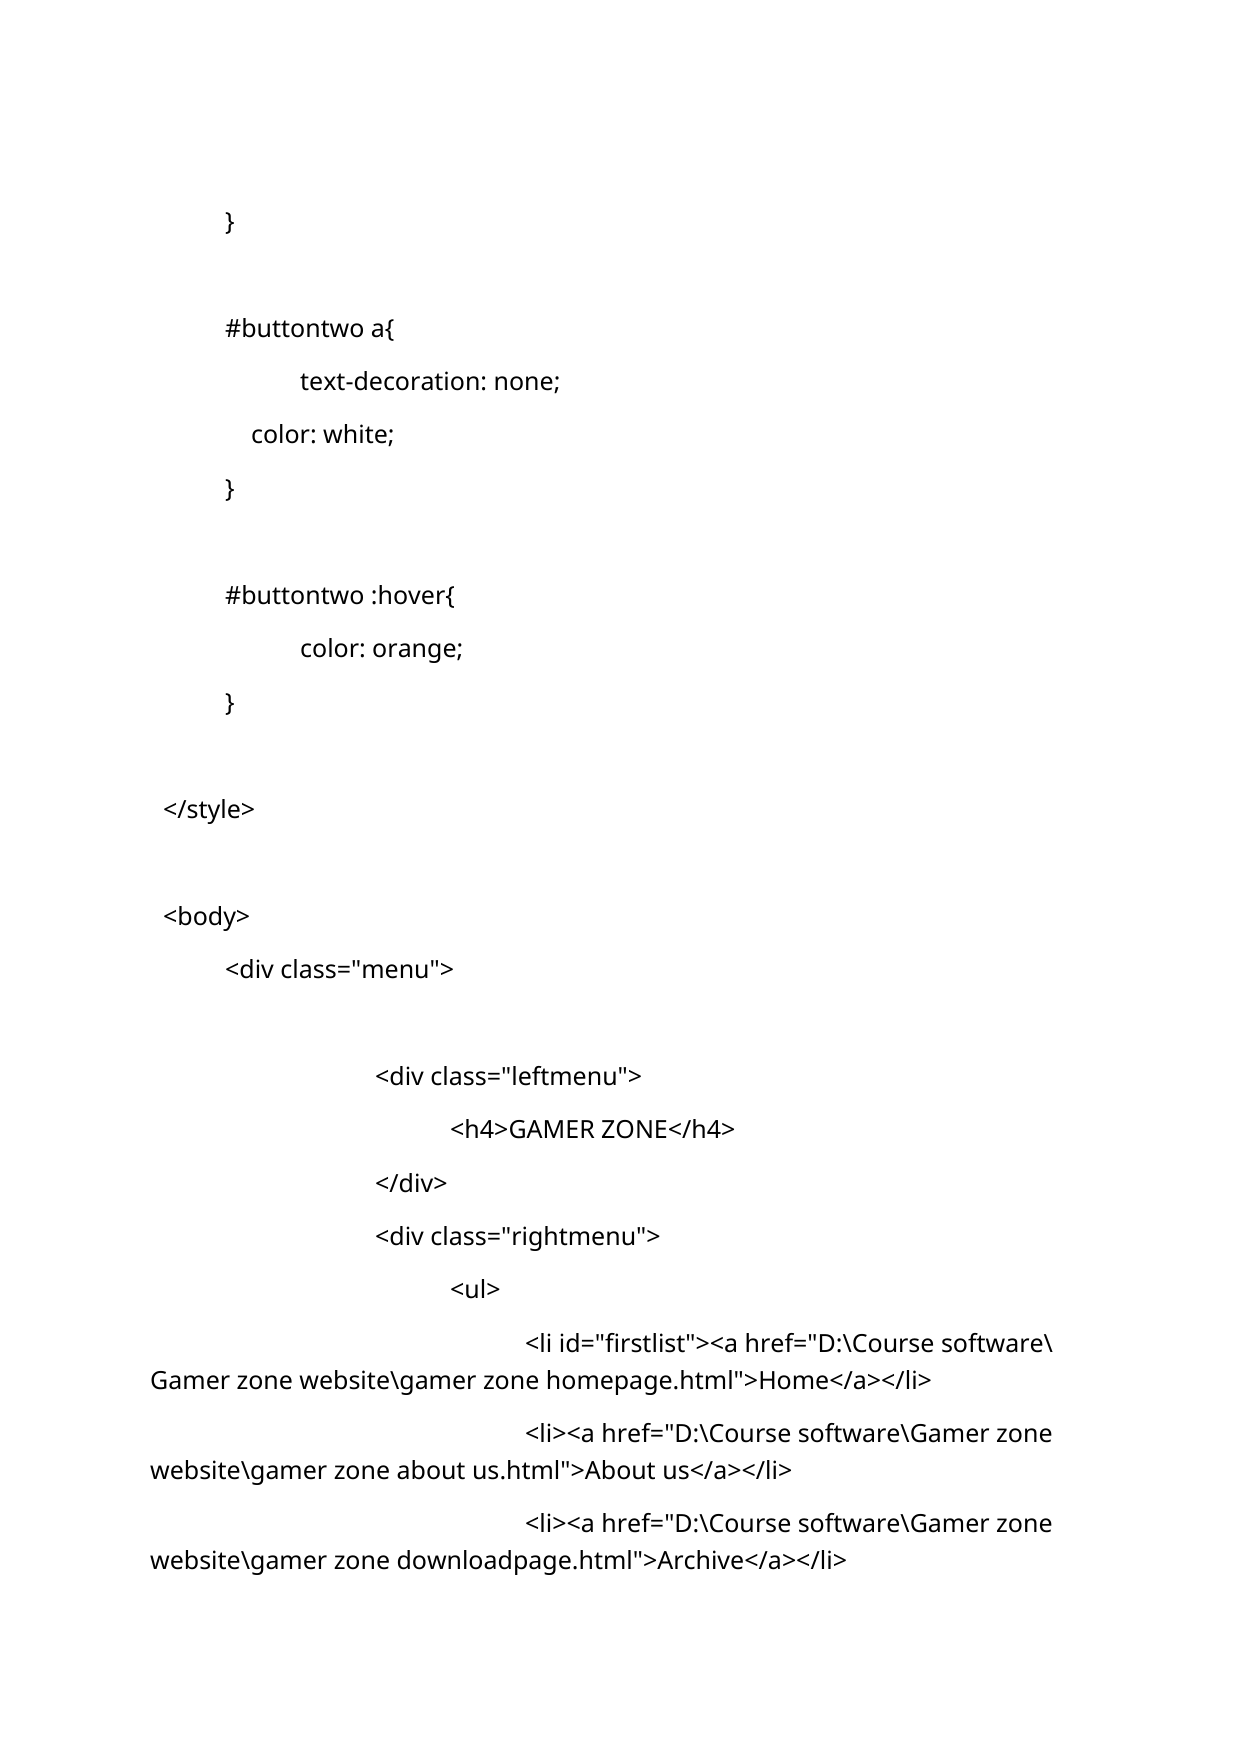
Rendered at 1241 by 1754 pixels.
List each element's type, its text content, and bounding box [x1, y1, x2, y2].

text <li><a href="D:\Course software\Gamer zone website\gamer zone downloadpage.html">Archive</a></li> [150, 1506, 1090, 1577]
text <ul> [150, 1272, 1090, 1306]
text <div class="menu"> [150, 952, 1090, 986]
text } [150, 684, 1090, 718]
text <li><a href="D:\Course software\Gamer zone website\gamer zone about us.html">About us</a></li> [150, 1416, 1090, 1487]
text } [150, 471, 1090, 505]
text text-decoration: none; [150, 364, 1090, 398]
text </div> [150, 1165, 1090, 1199]
text color: white; [150, 417, 1090, 451]
text #buttontwo :hover{ [150, 577, 1090, 612]
text </style> [150, 791, 1090, 825]
text #buttontwo a{ [150, 310, 1090, 344]
text color: orange; [150, 631, 1090, 665]
text } [150, 203, 1090, 237]
text <body> [150, 898, 1090, 932]
text <div class="rightmenu"> [150, 1219, 1090, 1253]
text <div class="leftmenu"> [150, 1058, 1090, 1092]
text <li id="firstlist"><a href="D:\Course software\Gamer zone website\gamer zone homepage.html">Home</a></li> [150, 1326, 1090, 1396]
text <h4>GAMER ZONE</h4> [150, 1112, 1090, 1146]
